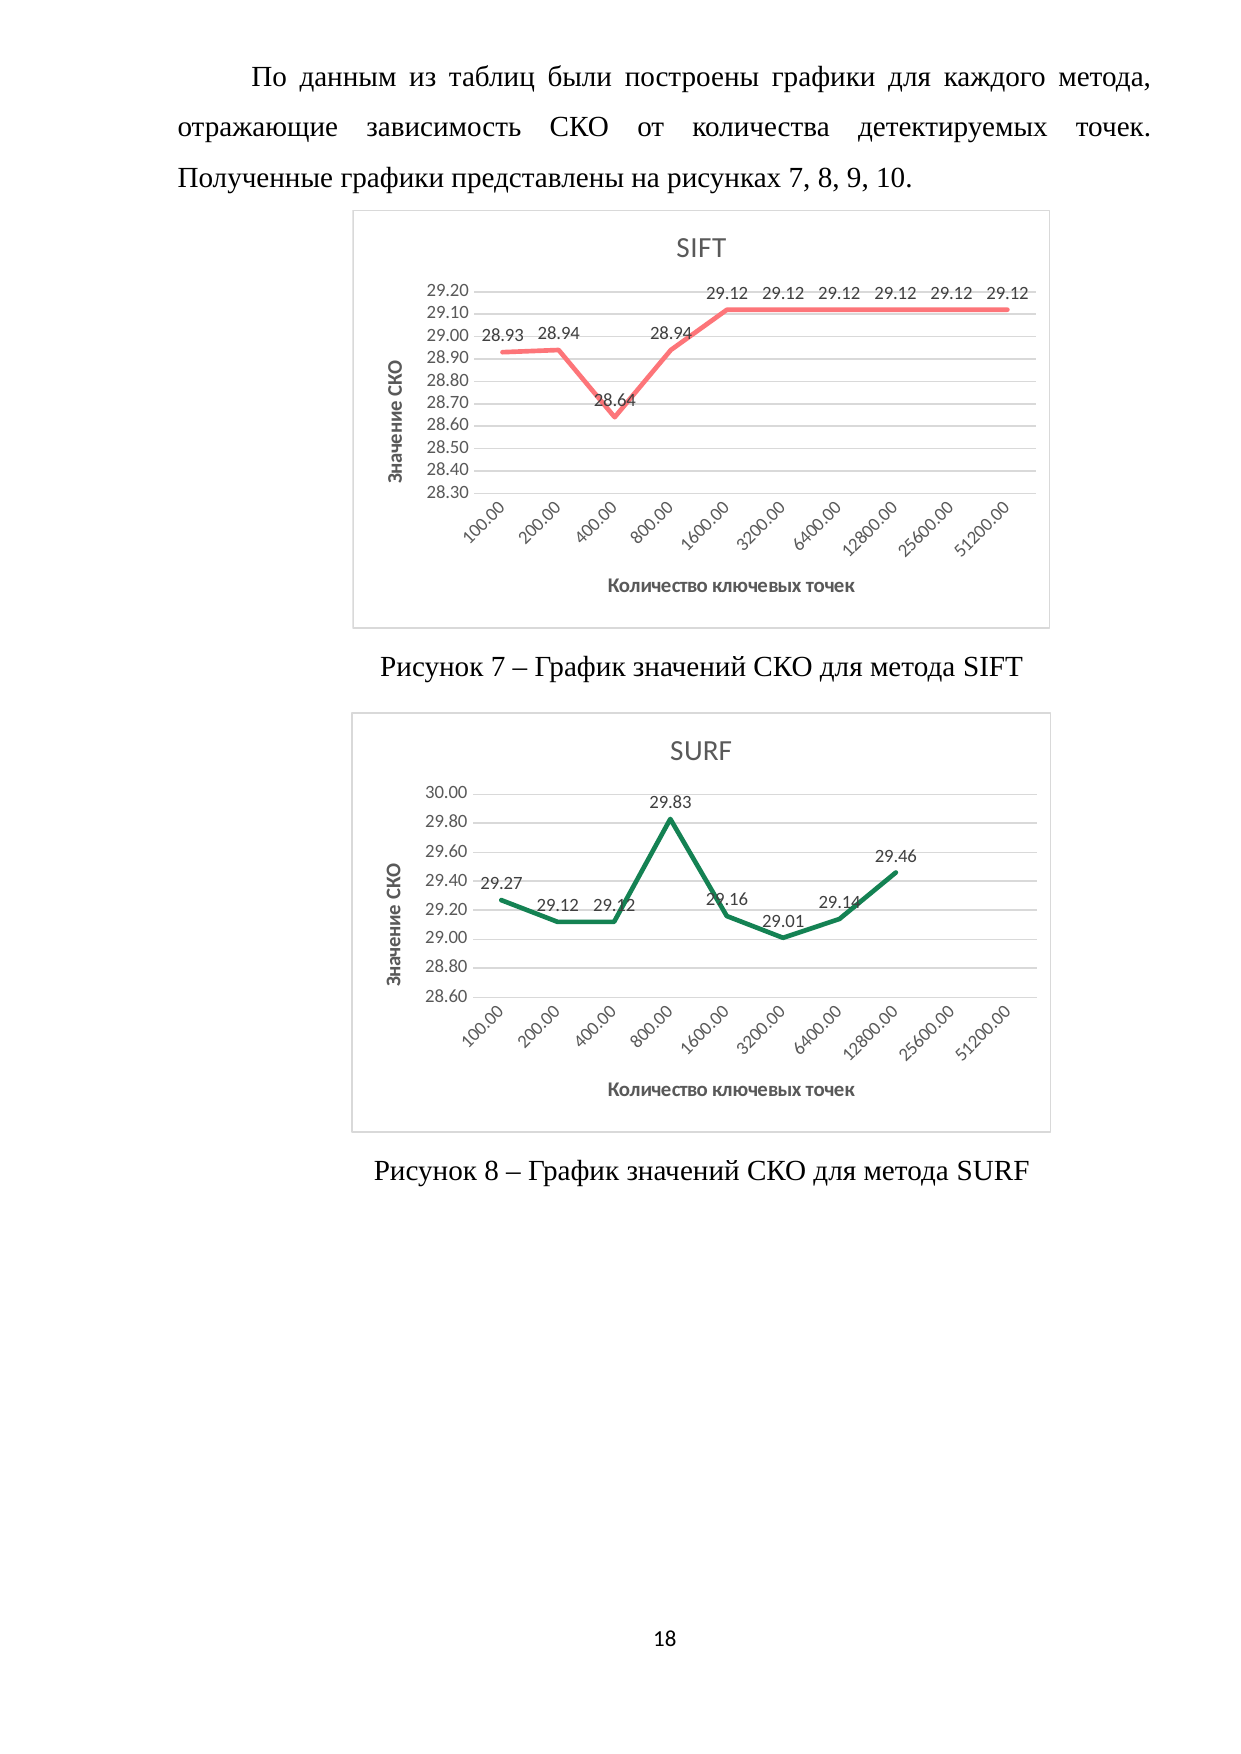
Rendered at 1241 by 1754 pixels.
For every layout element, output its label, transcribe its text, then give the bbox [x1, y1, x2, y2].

text Рисунок 8 – График значений СКО для метода SURF [177, 1153, 1152, 1187]
text Рисунок 7 – График значений СКО для метода SIFT [177, 649, 1152, 683]
text По данным из таблиц были построены графики для каждого метода, отражающие зависимость СКО от количества детектируемых точек. Полученные графики представлены на рисунках 7, 8, 9, 10. [177, 59, 1152, 193]
